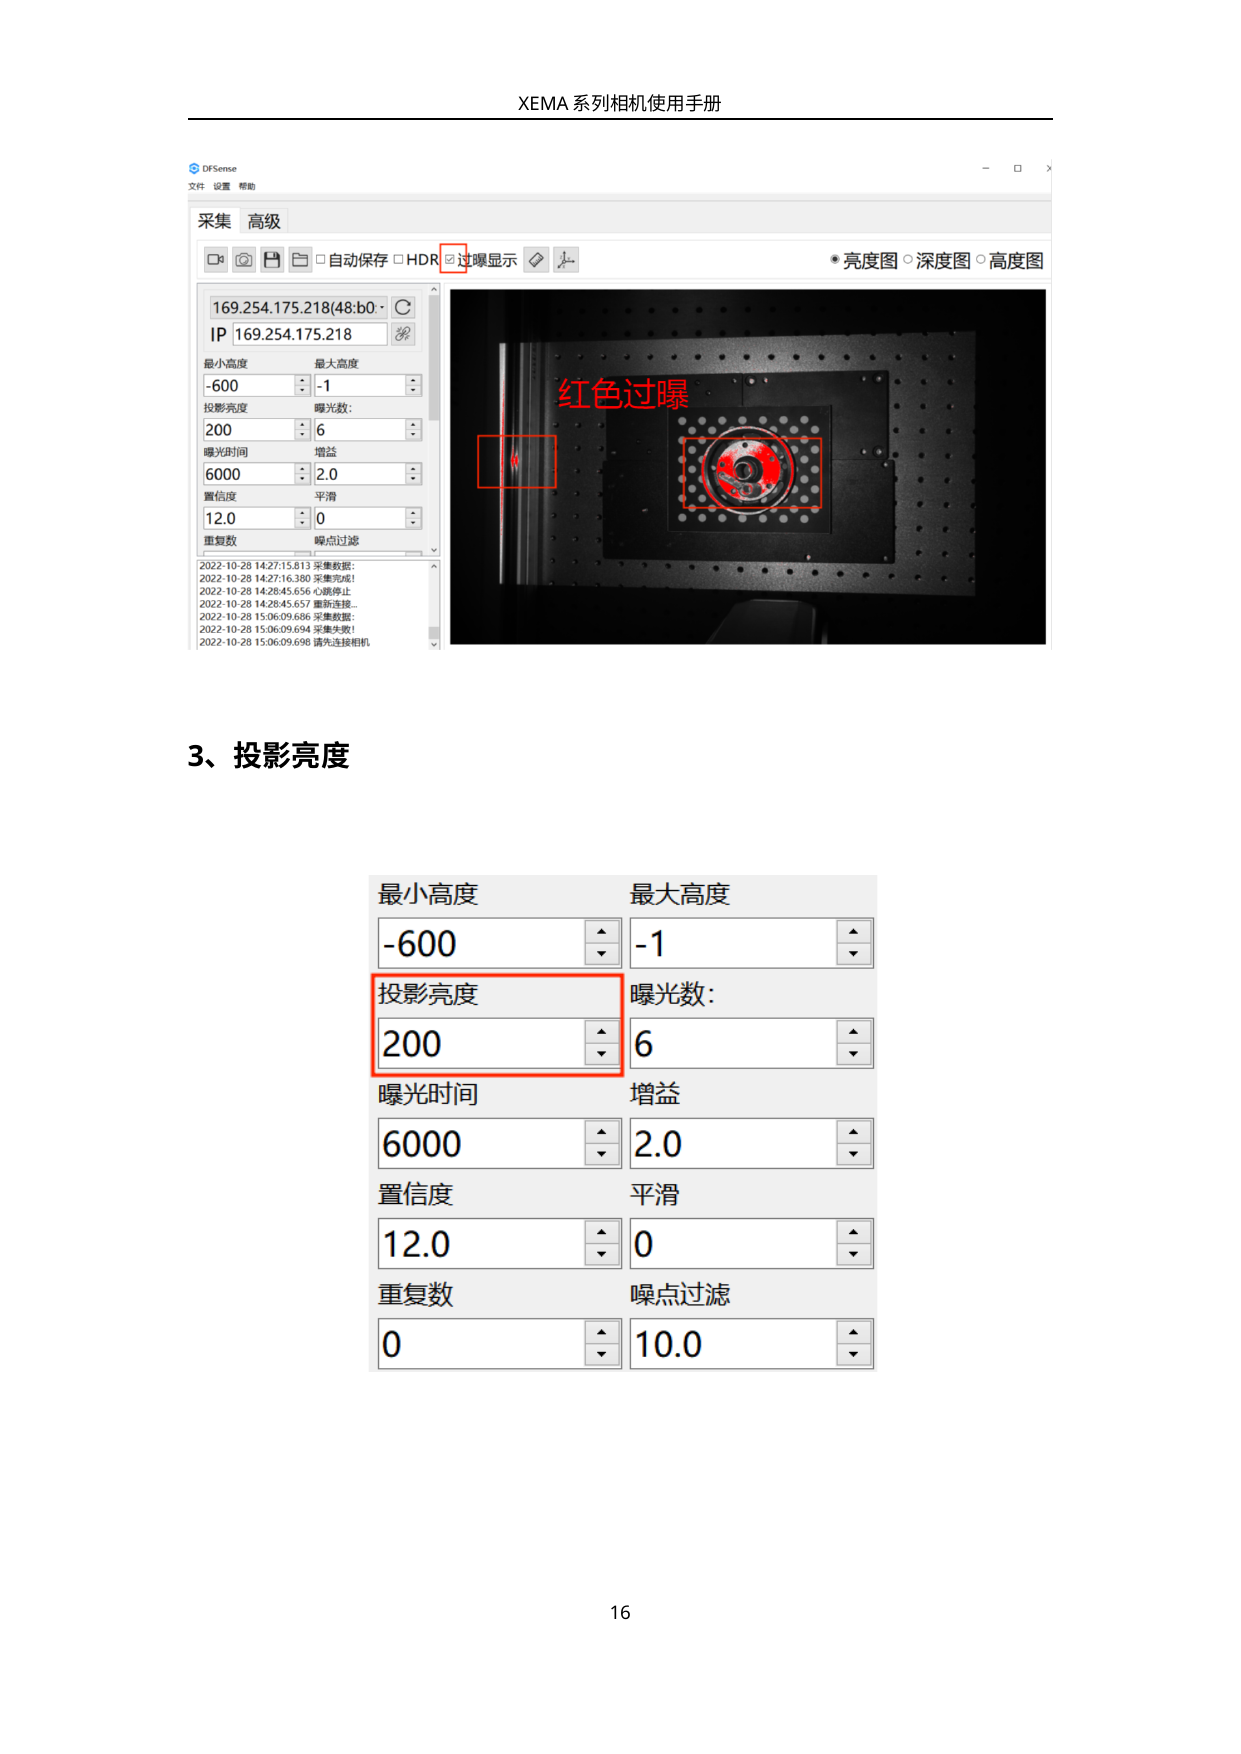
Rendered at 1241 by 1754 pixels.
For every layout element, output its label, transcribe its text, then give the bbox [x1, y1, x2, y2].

picture [187, 159, 1052, 650]
subtitle 3、投影亮度 [187, 722, 1053, 787]
picture [368, 875, 878, 1372]
